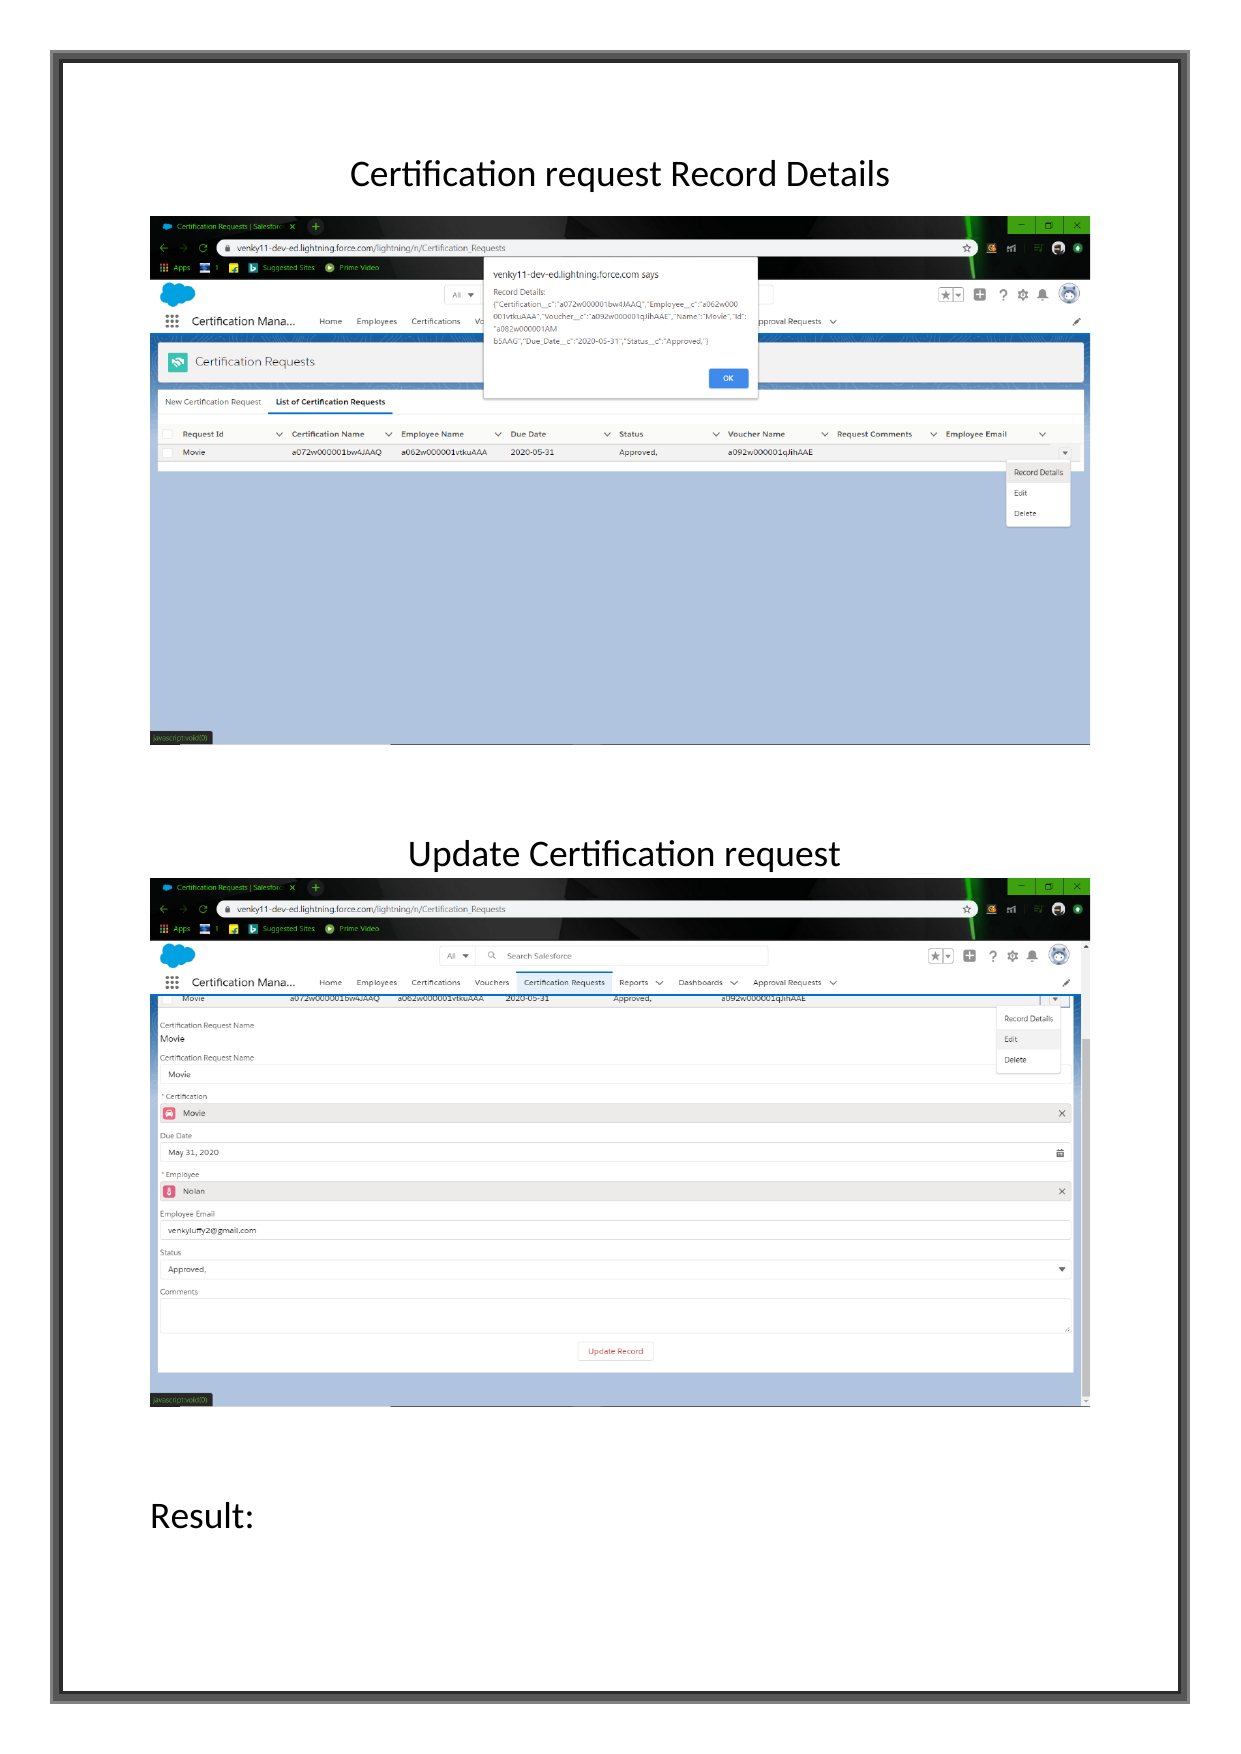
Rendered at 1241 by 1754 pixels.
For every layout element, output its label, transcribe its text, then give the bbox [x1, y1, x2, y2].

text Result: [150, 1492, 1090, 1538]
picture [150, 878, 1091, 1407]
text Update Certification request [150, 830, 1090, 878]
text Certification request Record Details [150, 150, 1090, 196]
picture [150, 216, 1091, 745]
